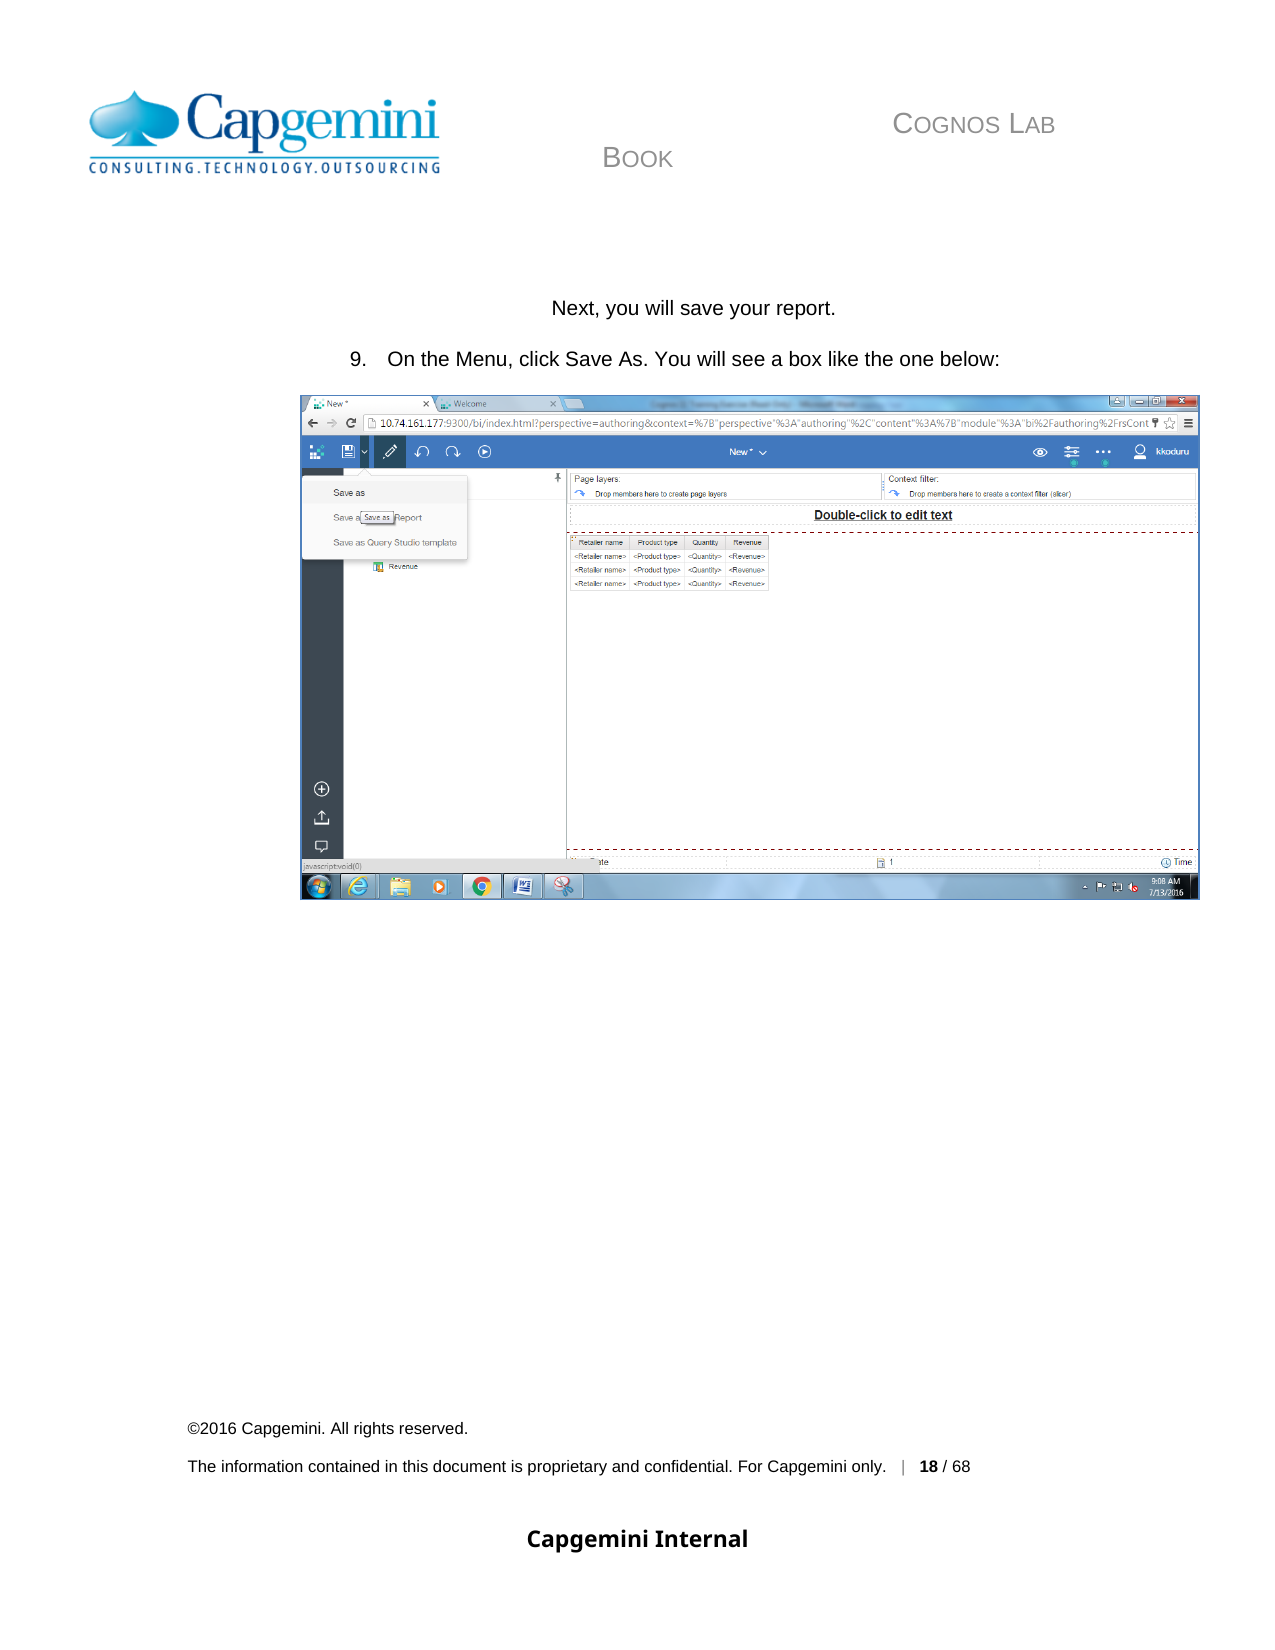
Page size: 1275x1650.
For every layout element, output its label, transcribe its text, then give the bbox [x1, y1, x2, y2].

picture [87, 89, 443, 177]
picture [302, 396, 1198, 899]
list Next, you will save your report. [300, 248, 1087, 347]
list On the Menu, click Save As. You will see a box like the one below: [262, 347, 1087, 371]
